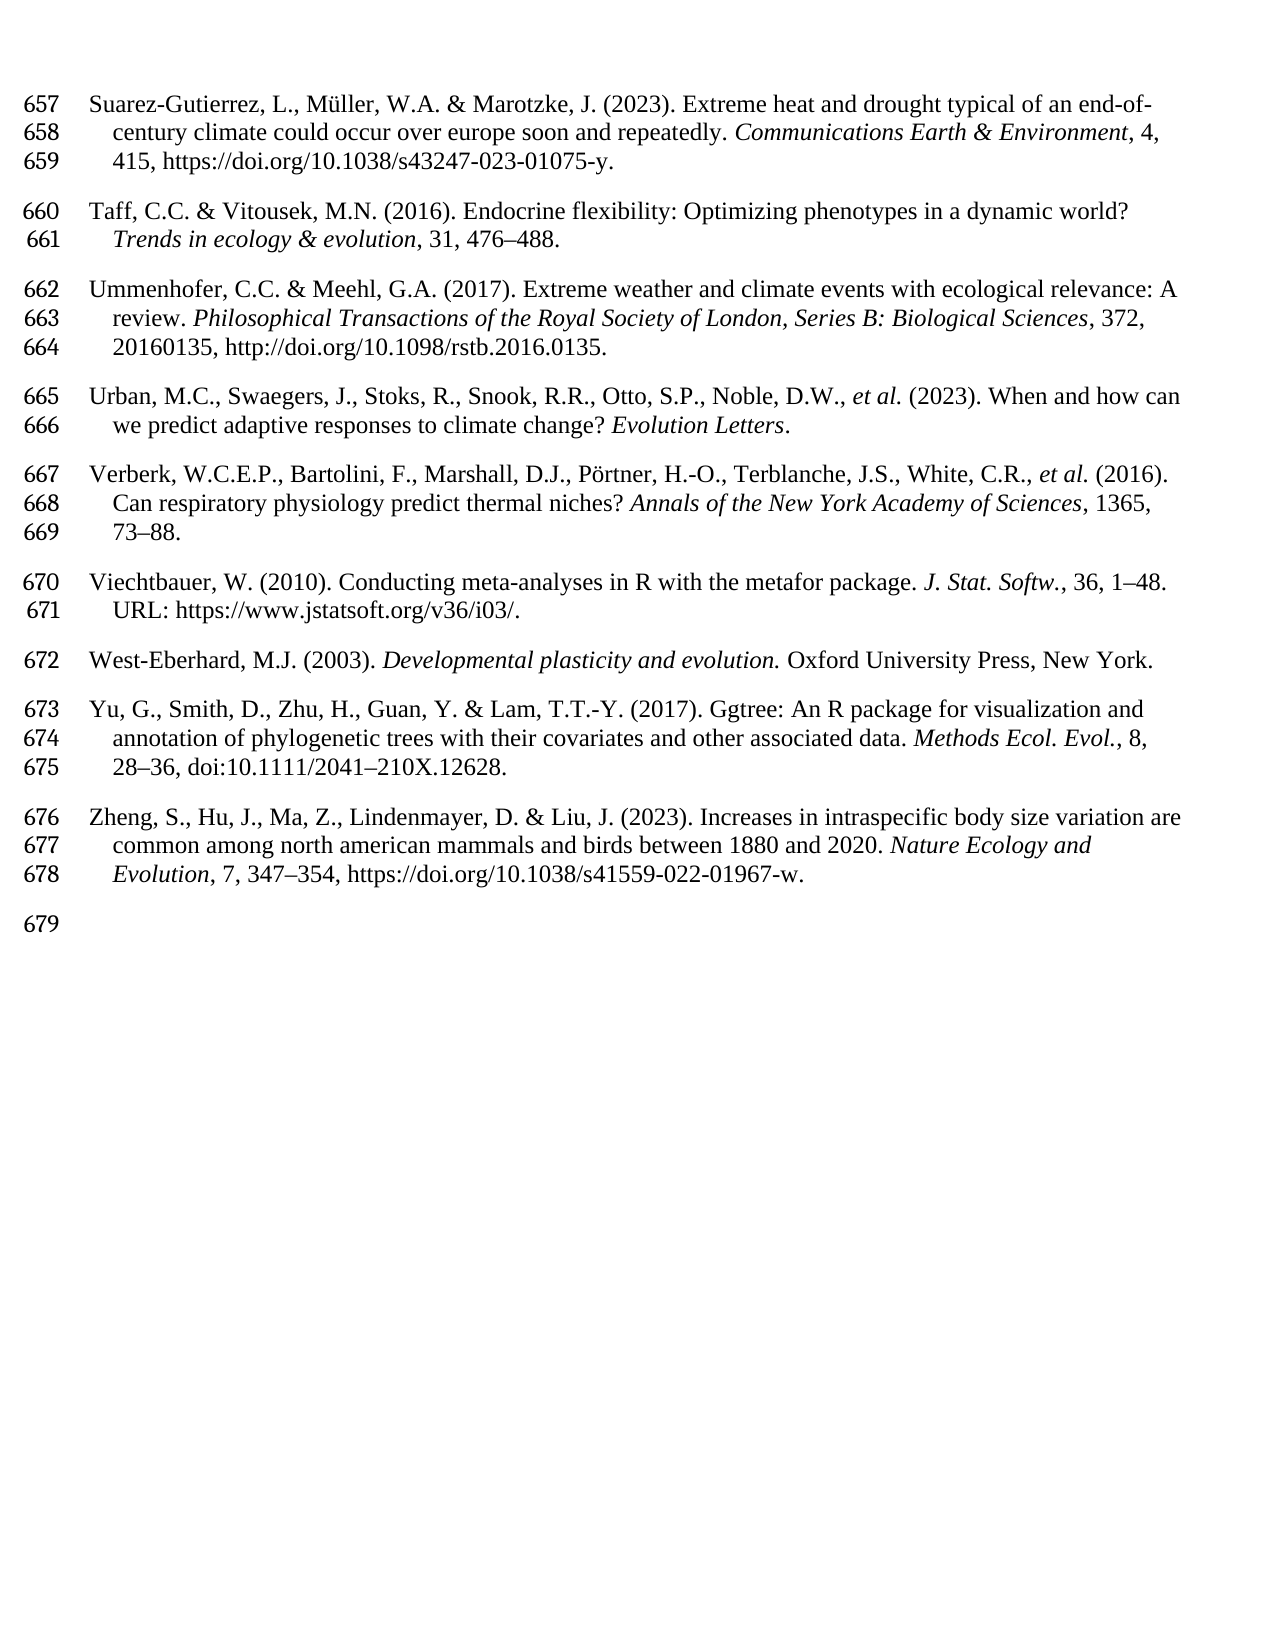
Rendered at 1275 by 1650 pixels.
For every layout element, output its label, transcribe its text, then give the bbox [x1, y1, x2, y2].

text Viechtbauer, W. (2010). Conducting meta-analyses in R with the metafor package. J. Stat. Softw., 36, 1–48. URL: https://www.jstatsoft.org/v36/i03/. [89, 567, 1186, 624]
text Verberk, W.C.E.P., Bartolini, F., Marshall, D.J., Pörtner, H.-O., Terblanche, J.S., White, C.R., et al. (2016). Can respiratory physiology predict thermal niches? Annals of the New York Academy of Sciences, 1365, 73–88. [89, 459, 1186, 546]
text Ummenhofer, C.C. & Meehl, G.A. (2017). Extreme weather and climate events with ecological relevance: A review. Philosophical Transactions of the Royal Society of London, Series B: Biological Sciences, 372, 20160135, http://doi.org/10.1098/rstb.2016.0135. [89, 274, 1186, 360]
text Yu, G., Smith, D., Zhu, H., Guan, Y. & Lam, T.T.-Y. (2017). Ggtree: An R package for visualization and annotation of phylogenetic trees with their covariates and other associated data. Methods Ecol. Evol., 8, 28–36, doi:10.1111/2041–210X.12628. [89, 694, 1186, 781]
text Urban, M.C., Swaegers, J., Stoks, R., Snook, R.R., Otto, S.P., Noble, D.W., et al. (2023). When and how can we predict adaptive responses to climate change? Evolution Letters. [89, 381, 1186, 439]
text West-Eberhard, M.J. (2003). Developmental plasticity and evolution. Oxford University Press, New York. [89, 645, 1186, 674]
text Zheng, S., Hu, J., Ma, Z., Lindenmayer, D. & Liu, J. (2023). Increases in intraspecific body size variation are common among north american mammals and birds between 1880 and 2020. Nature Ecology and Evolution, 7, 347–354, https://doi.org/10.1038/s41559-022-01967-w. [89, 802, 1186, 888]
text Suarez-Gutierrez, L., Müller, W.A. & Marotzke, J. (2023). Extreme heat and drought typical of an end-of-century climate could occur over europe soon and repeatedly. Communications Earth & Environment, 4, 415, https://doi.org/10.1038/s43247-023-01075-y. [89, 89, 1186, 175]
text Taff, C.C. & Vitousek, M.N. (2016). Endocrine flexibility: Optimizing phenotypes in a dynamic world? Trends in ecology & evolution, 31, 476–488. [89, 196, 1186, 253]
